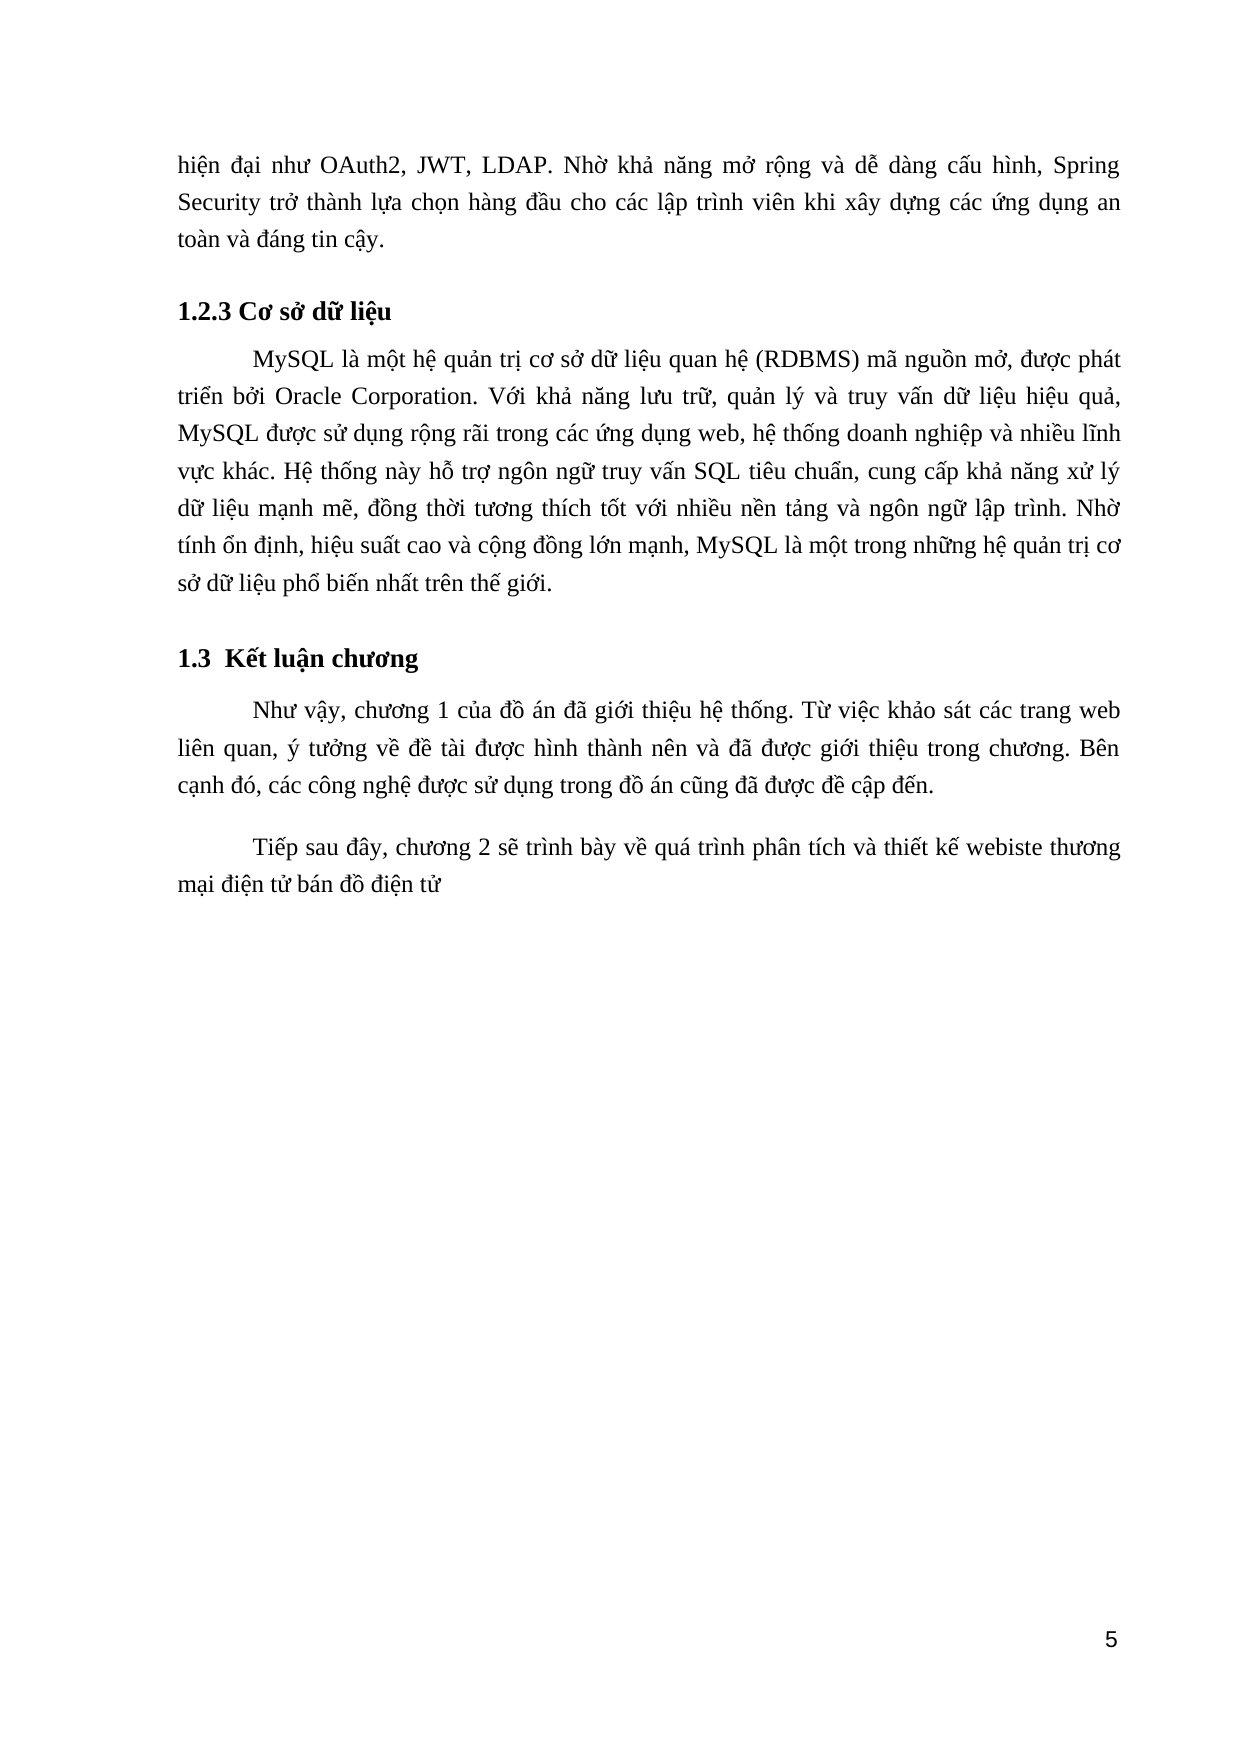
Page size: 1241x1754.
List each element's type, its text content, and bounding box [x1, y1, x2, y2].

text MySQL là một hệ quản trị cơ sở dữ liệu quan hệ (RDBMS) mã nguồn mở, được phát triển bởi Oracle Corporation. Với khả năng lưu trữ, quản lý và truy vấn dữ liệu hiệu quả, MySQL được sử dụng rộng rãi trong các ứng dụng web, hệ thống doanh nghiệp và nhiều lĩnh vực khác. Hệ thống này hỗ trợ ngôn ngữ truy vấn SQL tiêu chuẩn, cung cấp khả năng xử lý dữ liệu mạnh mẽ, đồng thời tương thích tốt với nhiều nền tảng và ngôn ngữ lập trình. Nhờ tính ổn định, hiệu suất cao và cộng đồng lớn mạnh, MySQL là một trong những hệ quản trị cơ sở dữ liệu phổ biến nhất trên thế giới. [177, 344, 1122, 596]
text Tiếp sau đây, chương 2 sẽ trình bày về quá trình phân tích và thiết kế webiste thương mại điện tử bán đồ điện tử [177, 832, 1122, 898]
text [177, 150, 1122, 253]
subtitle 1.3 Kết luận chương [177, 642, 1122, 674]
subtitle 1.2.3 Cơ sở dữ liệu [177, 295, 1122, 326]
text Như vậy, chương 1 của đồ án đã giới thiệu hệ thống. Từ việc khảo sát các trang web liên quan, ý tưởng về đề tài được hình thành nên và đã được giới thiệu trong chương. Bên cạnh đó, các công nghệ được sử dụng trong đồ án cũng đã được đề cập đến. [177, 695, 1122, 799]
